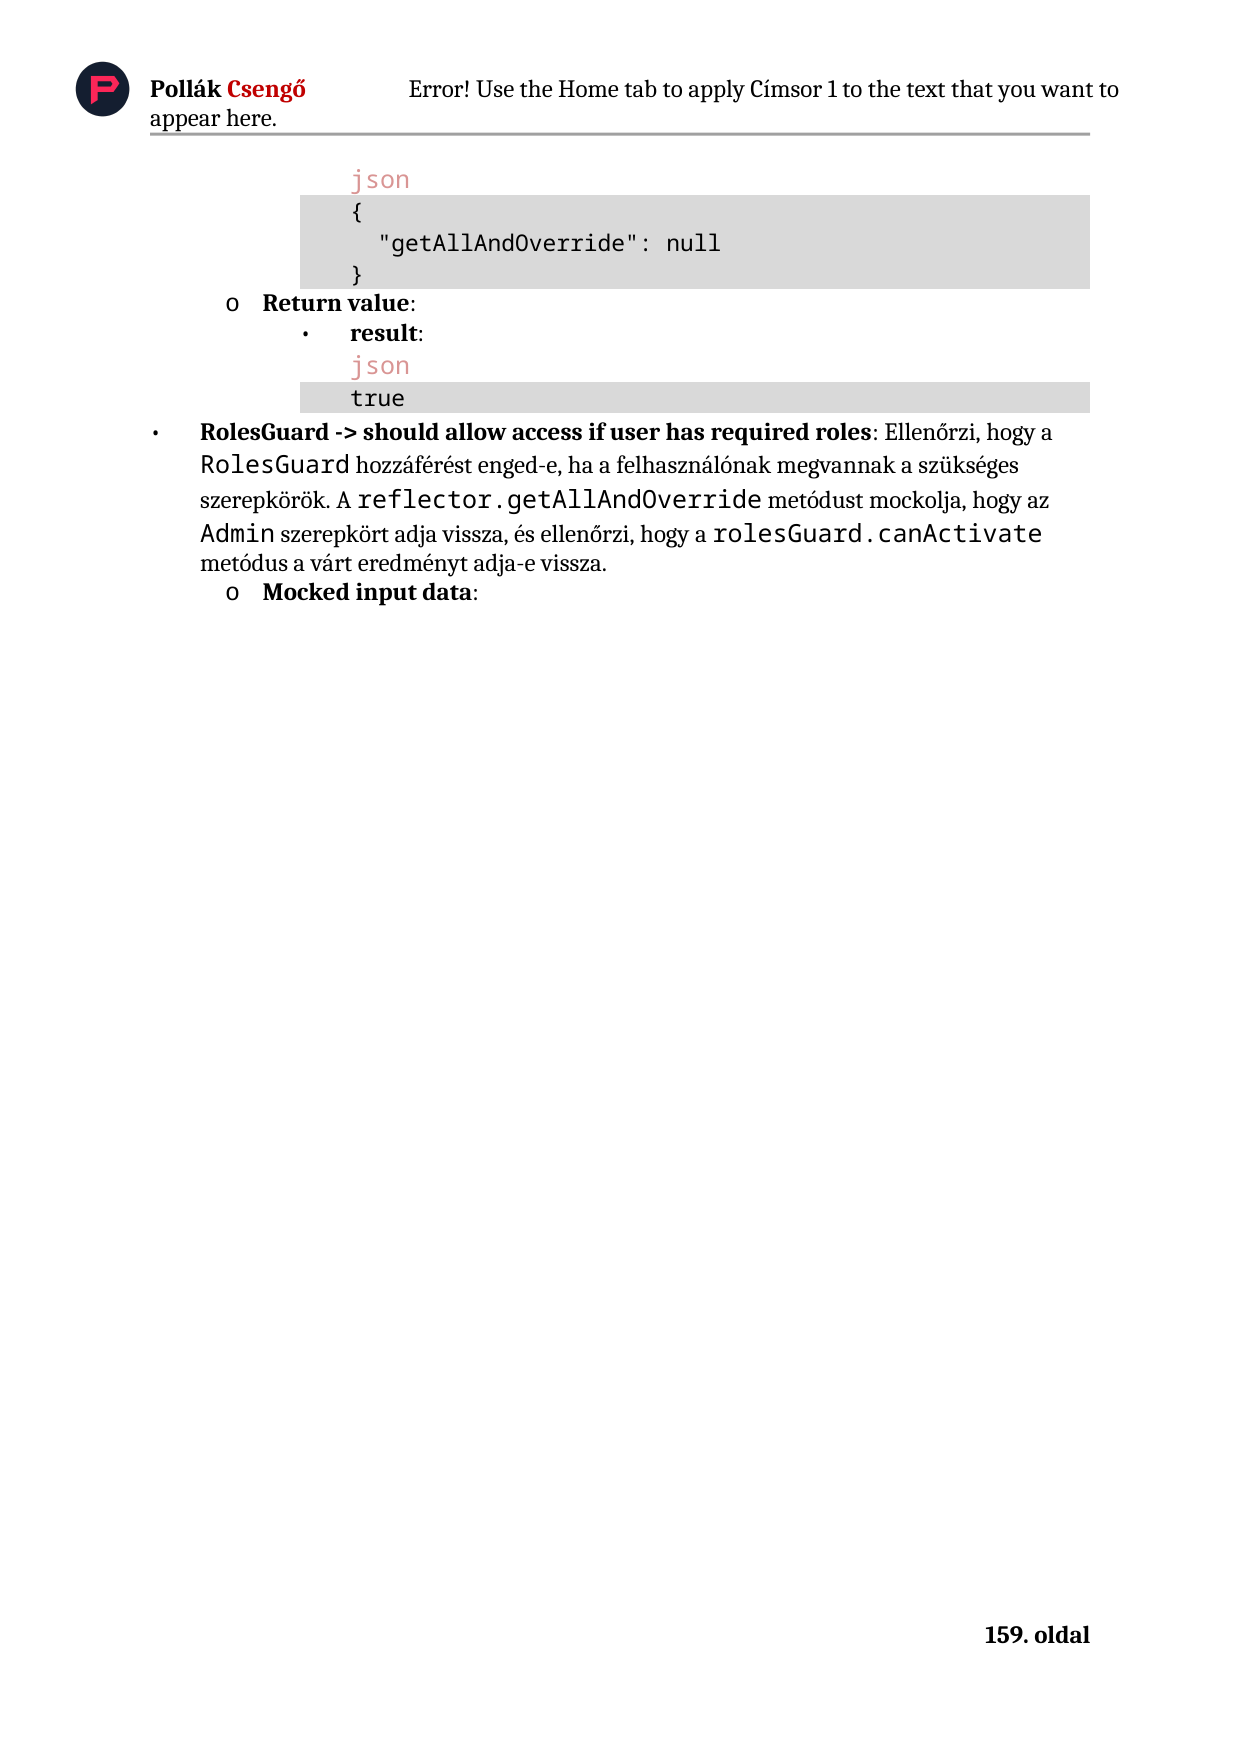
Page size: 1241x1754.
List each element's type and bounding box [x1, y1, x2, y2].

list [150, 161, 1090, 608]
picture [71, 57, 132, 118]
